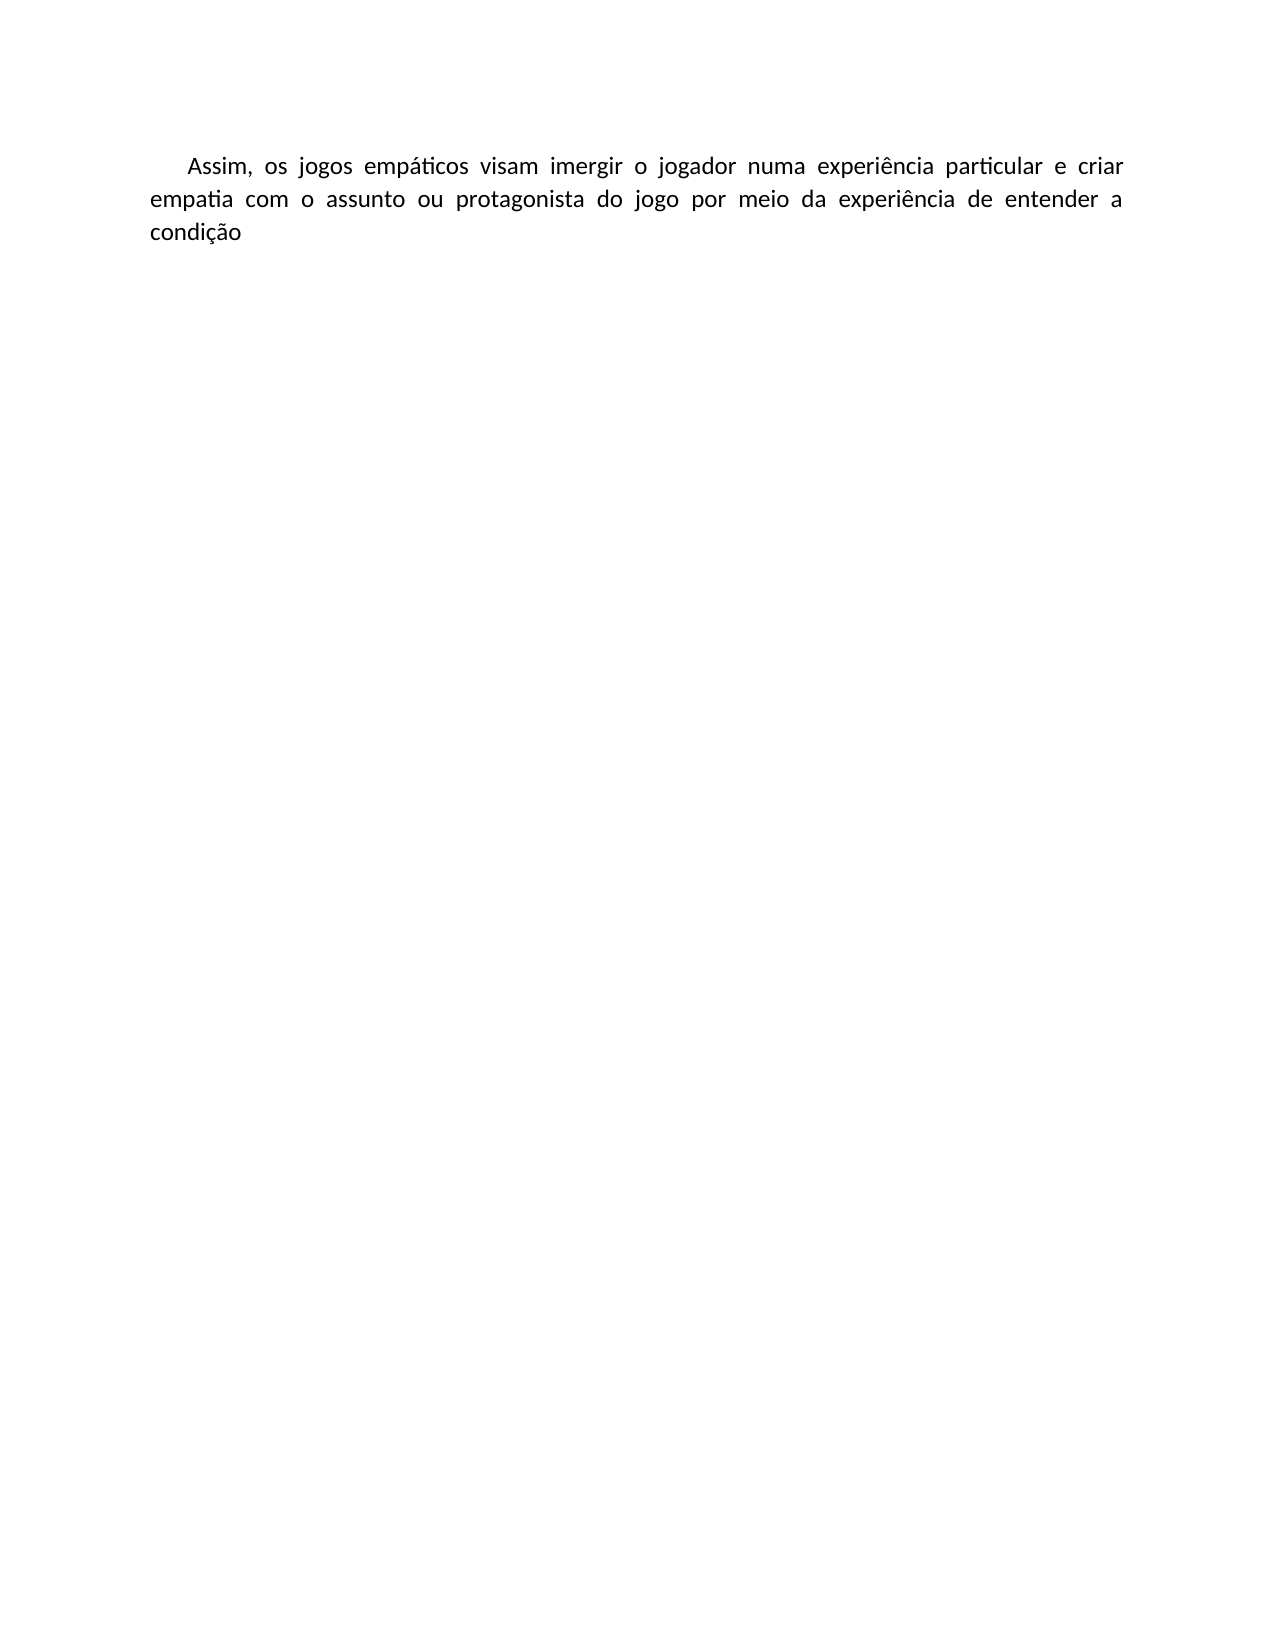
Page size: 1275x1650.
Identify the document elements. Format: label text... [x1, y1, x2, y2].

text Assim, os jogos empáticos visam imergir o jogador numa experiência particular e criar empatia com o assunto ou protagonista do jogo por meio da experiência de entender a condição [150, 150, 1125, 246]
